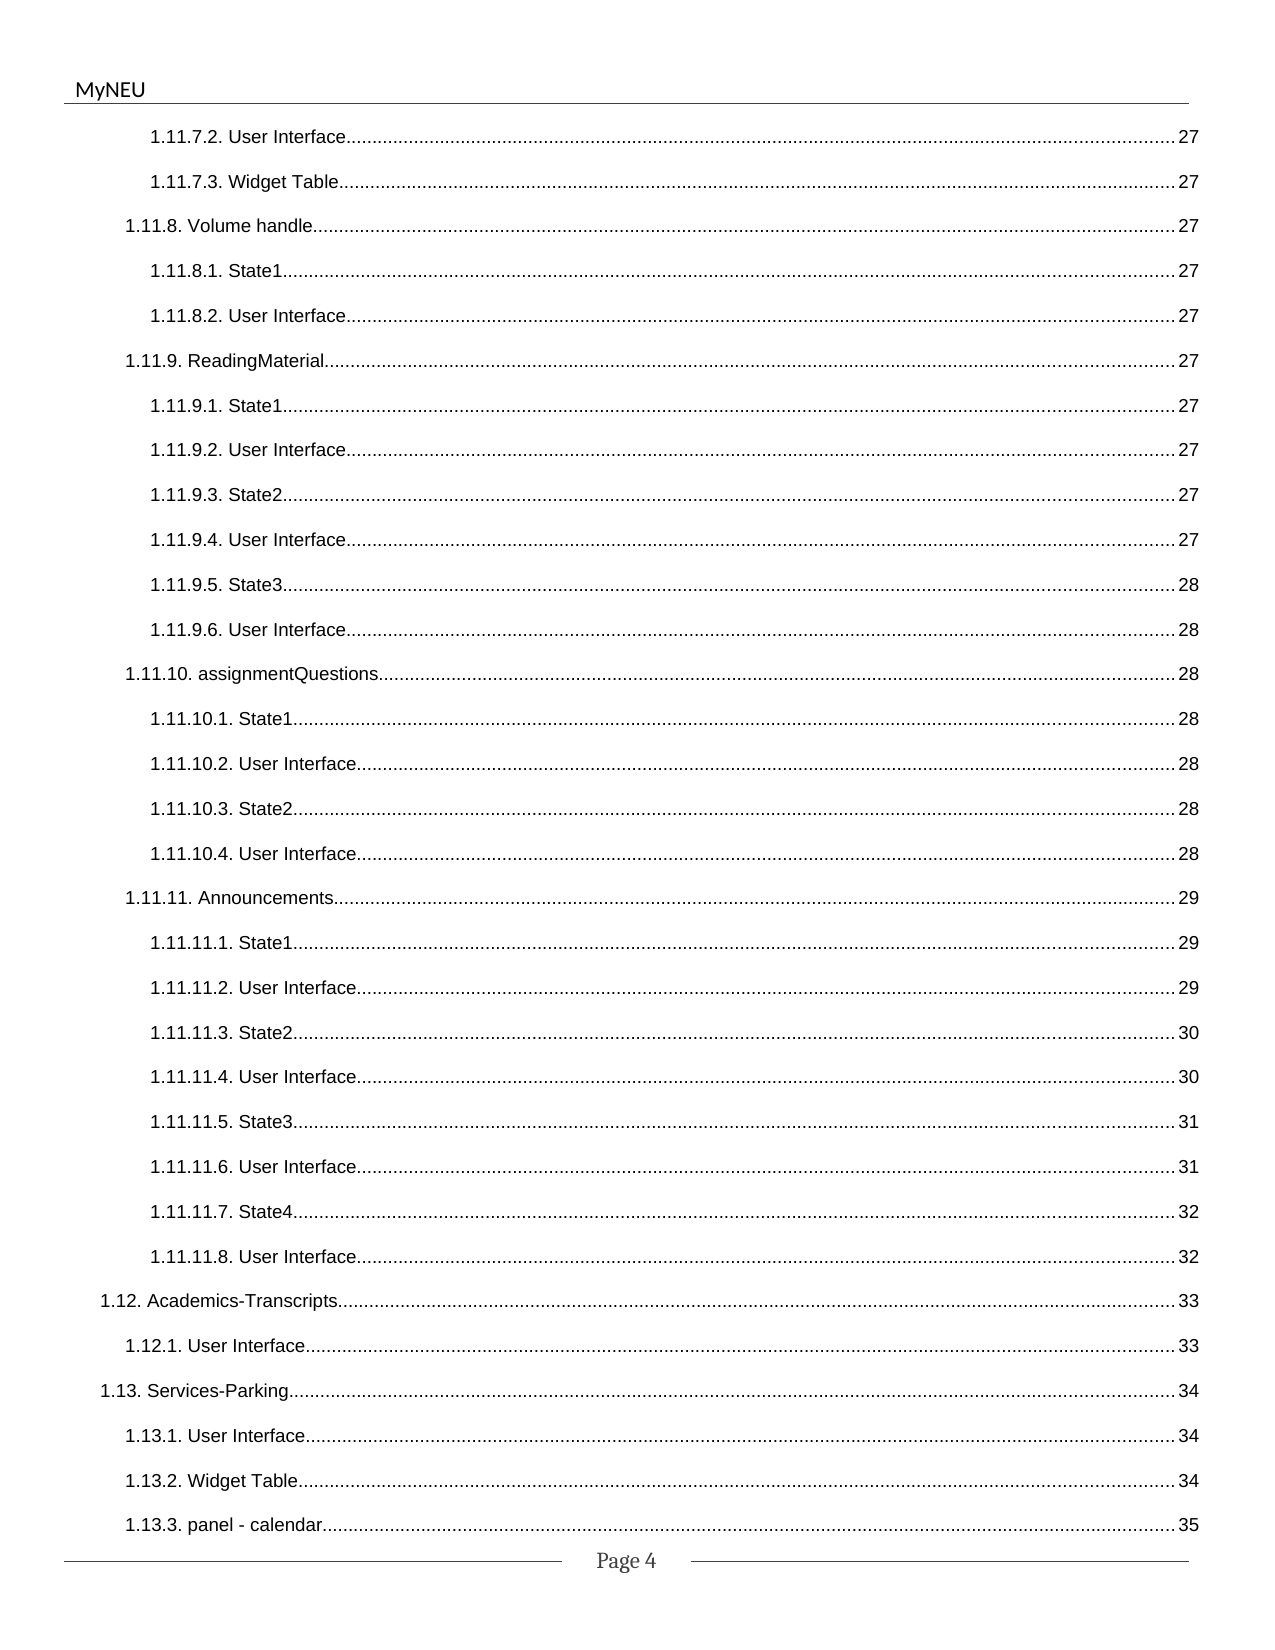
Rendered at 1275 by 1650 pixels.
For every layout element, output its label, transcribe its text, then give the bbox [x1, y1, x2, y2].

text 1.11.11.5. State3 31 [150, 1111, 1200, 1133]
text 1.11.11.1. State1 29 [150, 932, 1200, 953]
text 1.11.11.4. User Interface 30 [150, 1066, 1200, 1088]
text 1.11.11.2. User Interface 29 [150, 977, 1200, 998]
text 1.11.9.2. User Interface 27 [150, 439, 1200, 461]
text 1.13. Services-Parking 34 [100, 1380, 1200, 1401]
text 1.11.11.6. User Interface 31 [150, 1156, 1200, 1177]
text 1.13.1. User Interface 34 [125, 1425, 1200, 1446]
text 1.13.3. panel - calendar 35 [125, 1514, 1200, 1536]
text 1.12.1. User Interface 33 [125, 1335, 1200, 1357]
text 1.11.9.5. State3 28 [150, 574, 1200, 595]
text 1.11.11.3. State2 30 [150, 1022, 1200, 1043]
text 1.11.10.4. User Interface 28 [150, 842, 1200, 864]
text 1.11.8.1. State1 27 [150, 260, 1200, 282]
text 1.11.9.1. State1 27 [150, 394, 1200, 416]
text 1.11.9.4. User Interface 27 [150, 529, 1200, 550]
text 1.11.9.3. State2 27 [150, 484, 1200, 506]
text 1.11.10.2. User Interface 28 [150, 753, 1200, 774]
text 1.11.7.2. User Interface 27 [150, 126, 1200, 147]
text 1.11.8. Volume handle 27 [125, 215, 1200, 237]
text 1.13.2. Widget Table 34 [125, 1469, 1200, 1491]
text 1.11.10.1. State1 28 [150, 708, 1200, 729]
text 1.11.10. assignmentQuestions 28 [125, 663, 1200, 685]
text 1.11.10.3. State2 28 [150, 798, 1200, 819]
text 1.11.9.6. User Interface 28 [150, 618, 1200, 640]
text 1.11.11.8. User Interface 32 [150, 1246, 1200, 1267]
text 1.11.11. Announcements 29 [125, 887, 1200, 909]
text 1.12. Academics-Transcripts 33 [100, 1290, 1200, 1312]
text 1.11.9. ReadingMaterial 27 [125, 350, 1200, 371]
text 1.11.7.3. Widget Table 27 [150, 171, 1200, 192]
text 1.11.11.7. State4 32 [150, 1201, 1200, 1222]
text 1.11.8.2. User Interface 27 [150, 305, 1200, 326]
